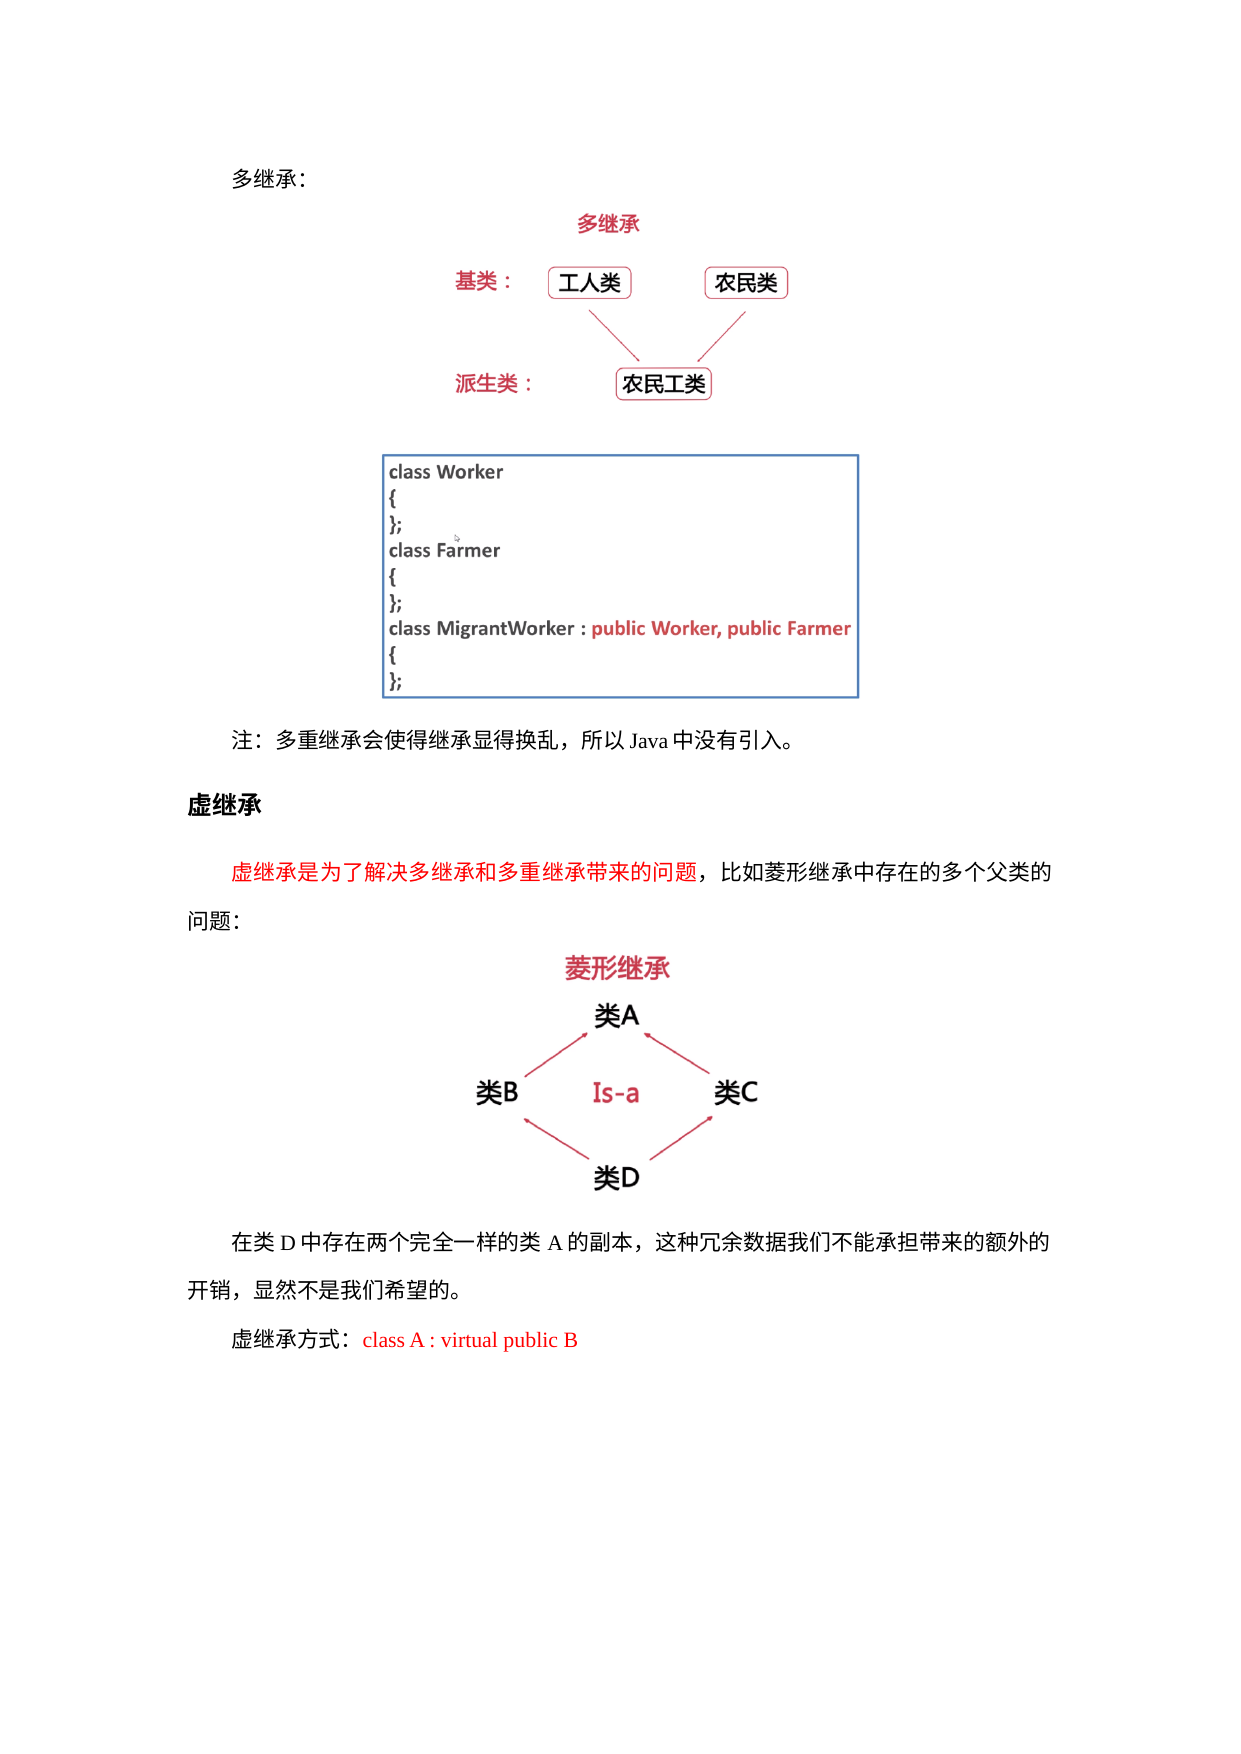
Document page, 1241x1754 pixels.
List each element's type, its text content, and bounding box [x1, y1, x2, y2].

subtitle 虚继承 [187, 771, 1053, 836]
picture [456, 951, 784, 1201]
picture [378, 450, 863, 703]
text 虚继承方式：class A : virtual public B [187, 1321, 1053, 1354]
text 多继承： [187, 162, 1053, 194]
text 在类D中存在两个完全一样的类A的副本，这种冗余数据我们不能承担带来的额外的开销，显然不是我们希望的。 [187, 1224, 1053, 1305]
picture [443, 210, 797, 409]
text 虚继承是为了解决多继承和多重继承带来的问题，比如菱形继承中存在的多个父类的问题： [187, 854, 1053, 936]
text 注：多重继承会使得继承显得换乱，所以Java中没有引入。 [187, 723, 1053, 756]
